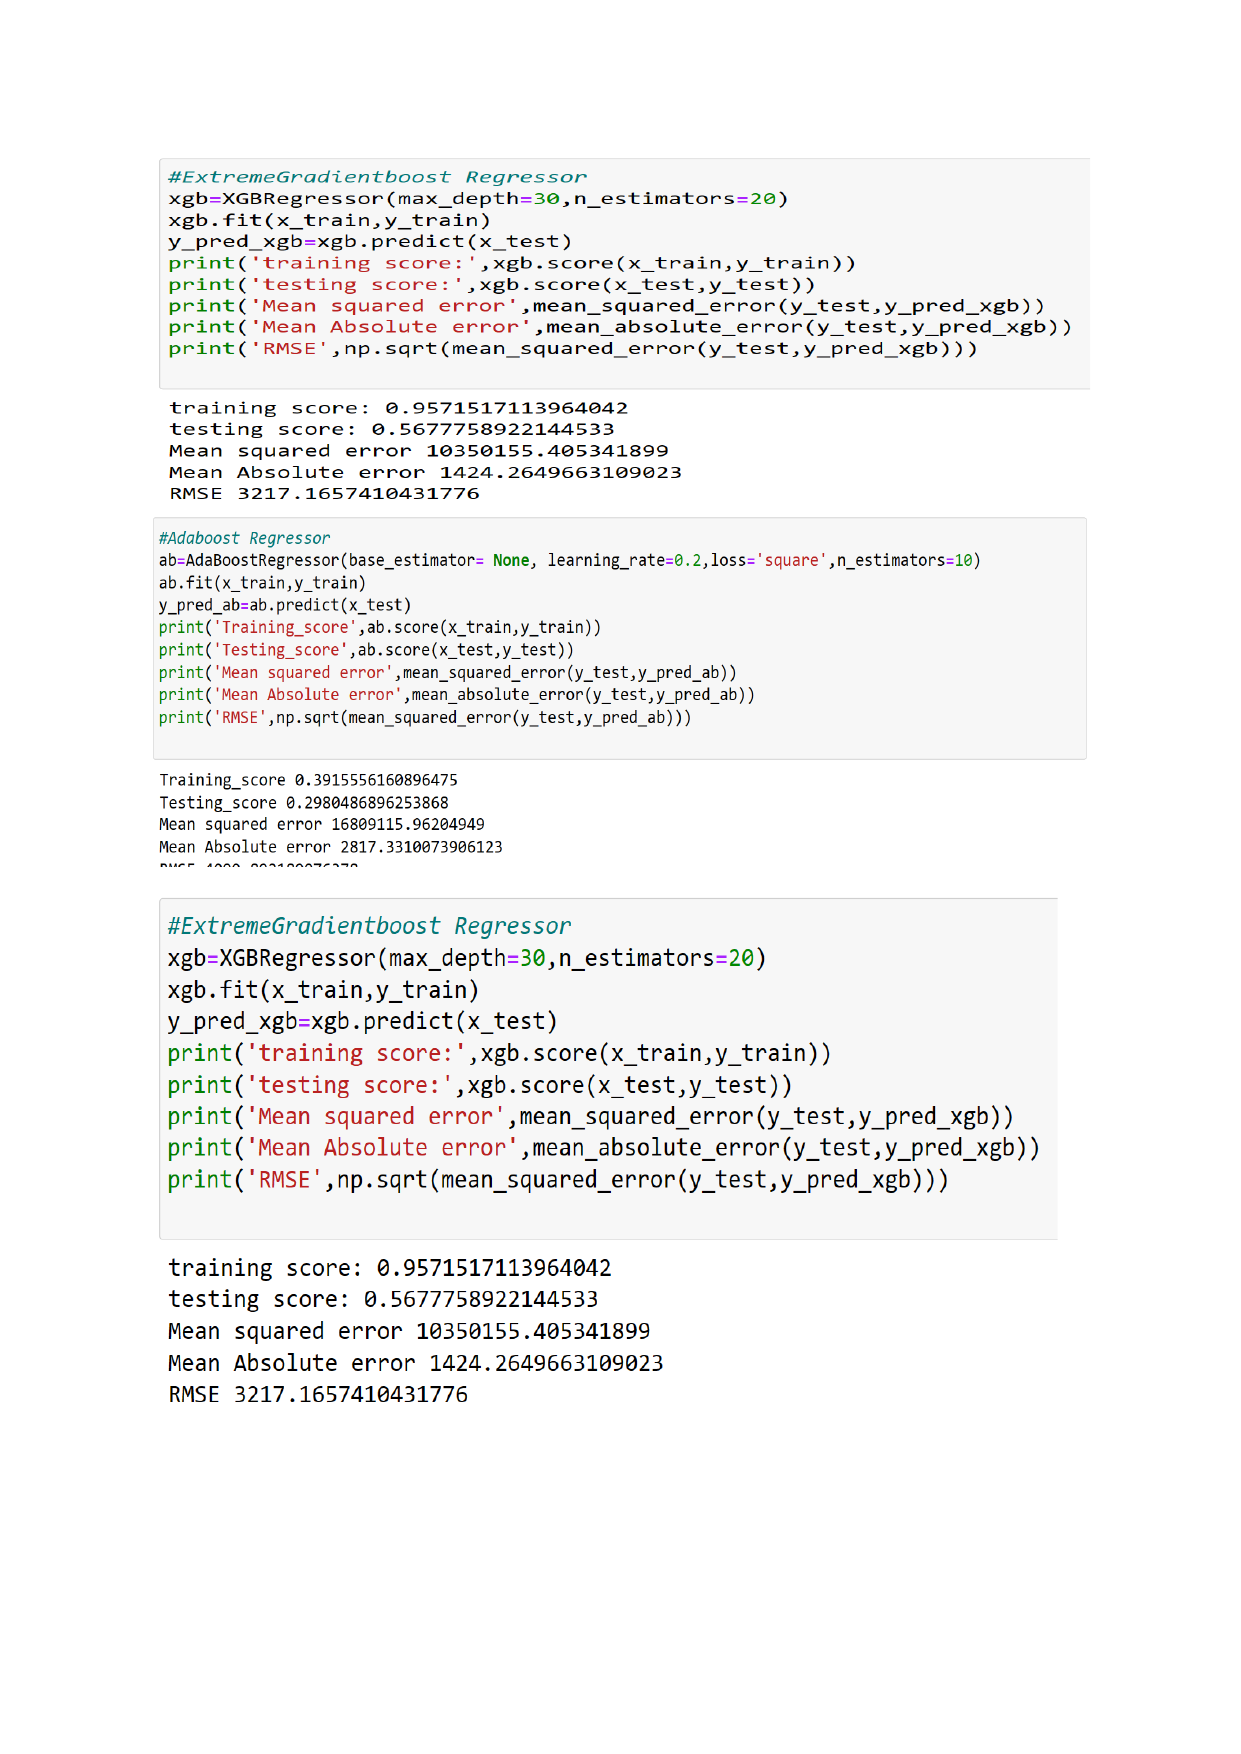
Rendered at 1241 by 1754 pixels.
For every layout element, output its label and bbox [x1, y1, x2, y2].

picture [150, 885, 1058, 1414]
picture [150, 150, 1091, 507]
picture [150, 509, 1091, 867]
